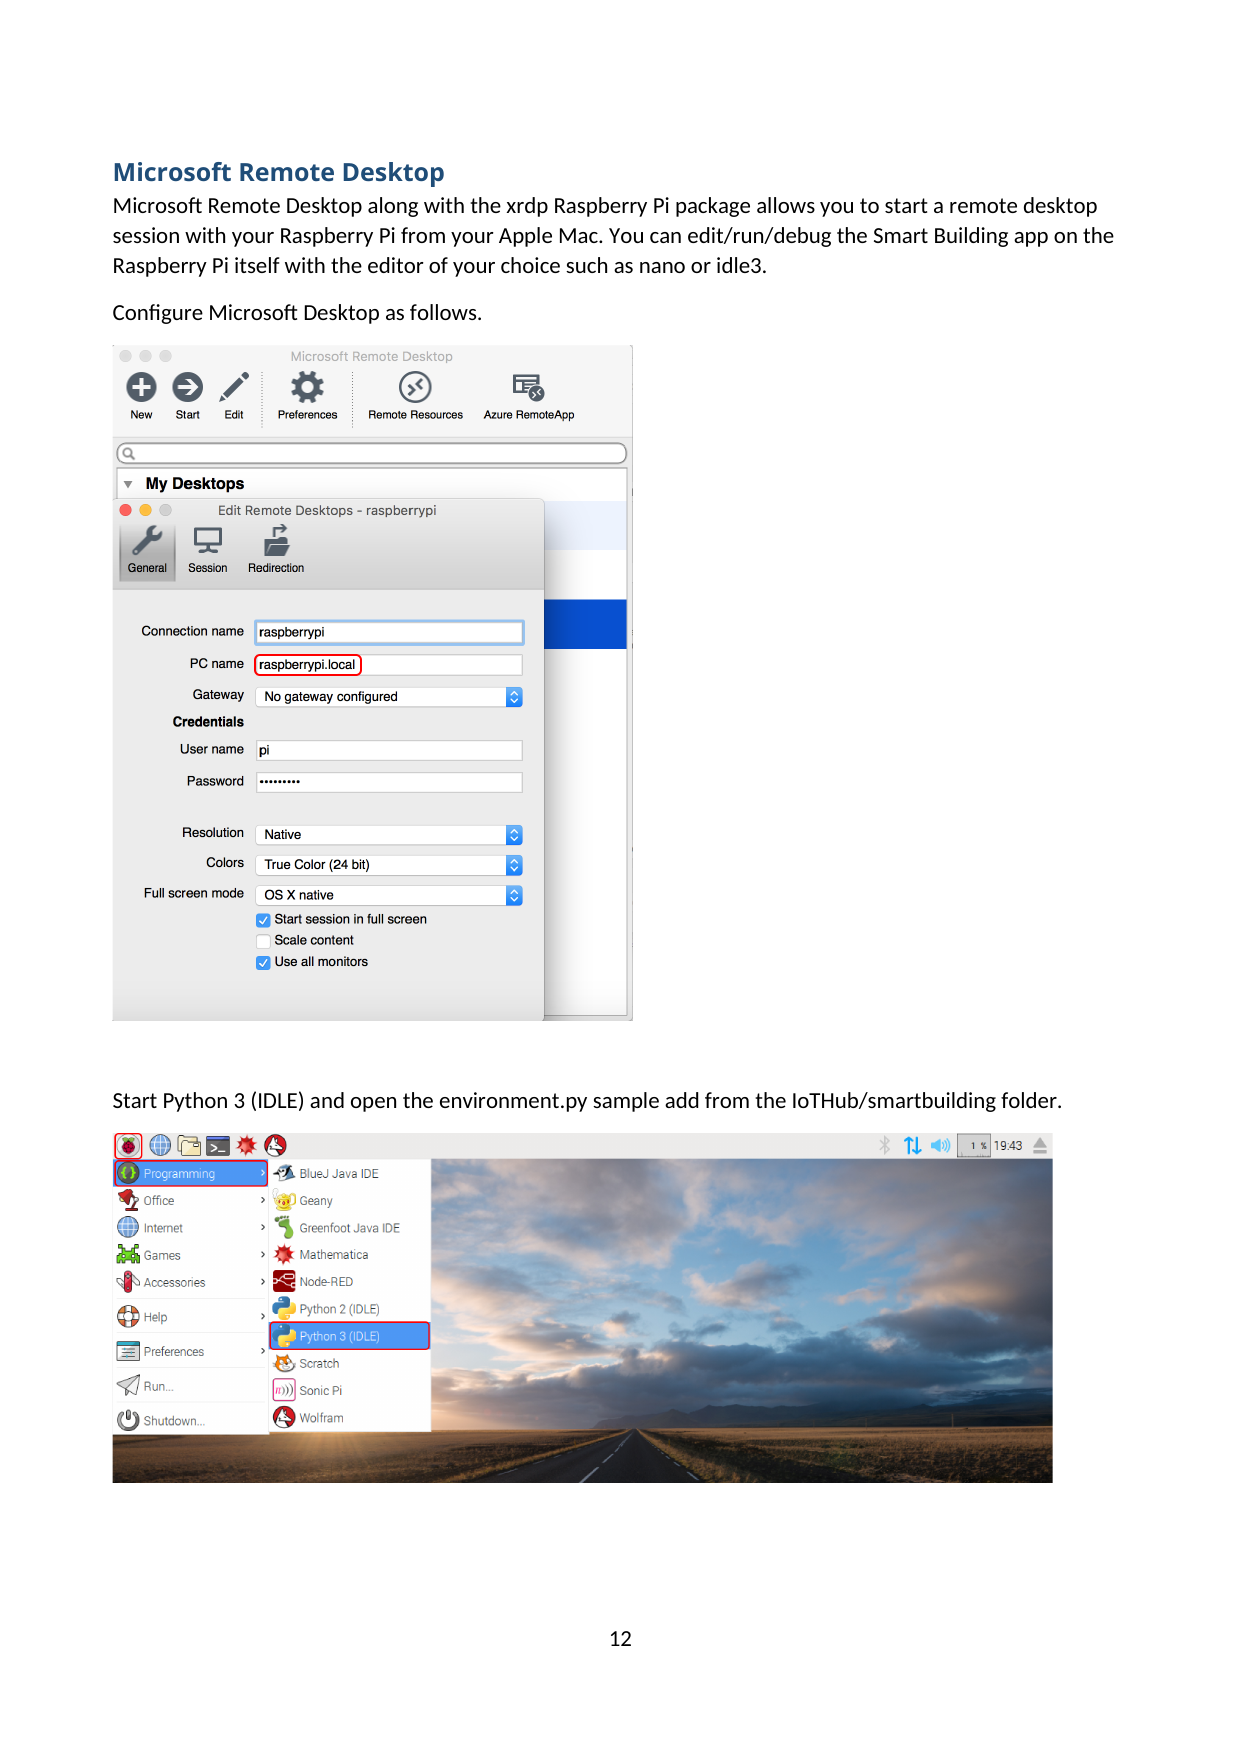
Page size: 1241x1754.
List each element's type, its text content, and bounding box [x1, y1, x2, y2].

text Configure Microsoft Desktop as follows. [112, 298, 1128, 326]
picture [112, 345, 633, 1021]
text Start Python 3 (IDLE) and open the environment.py sample add from the IoTHub/smartbuilding folder. [112, 1086, 1128, 1114]
text Microsoft Remote Desktop along with the xrdp Raspberry Pi package allows you to start a remote desktop session with your Raspberry Pi from your Apple Mac. You can edit/run/debug the Smart Building app on the Raspberry Pi itself with the editor of your choice such as nano or idle3. [112, 191, 1128, 279]
picture [112, 1133, 1053, 1483]
subtitle Microsoft Remote Desktop [112, 154, 1128, 188]
